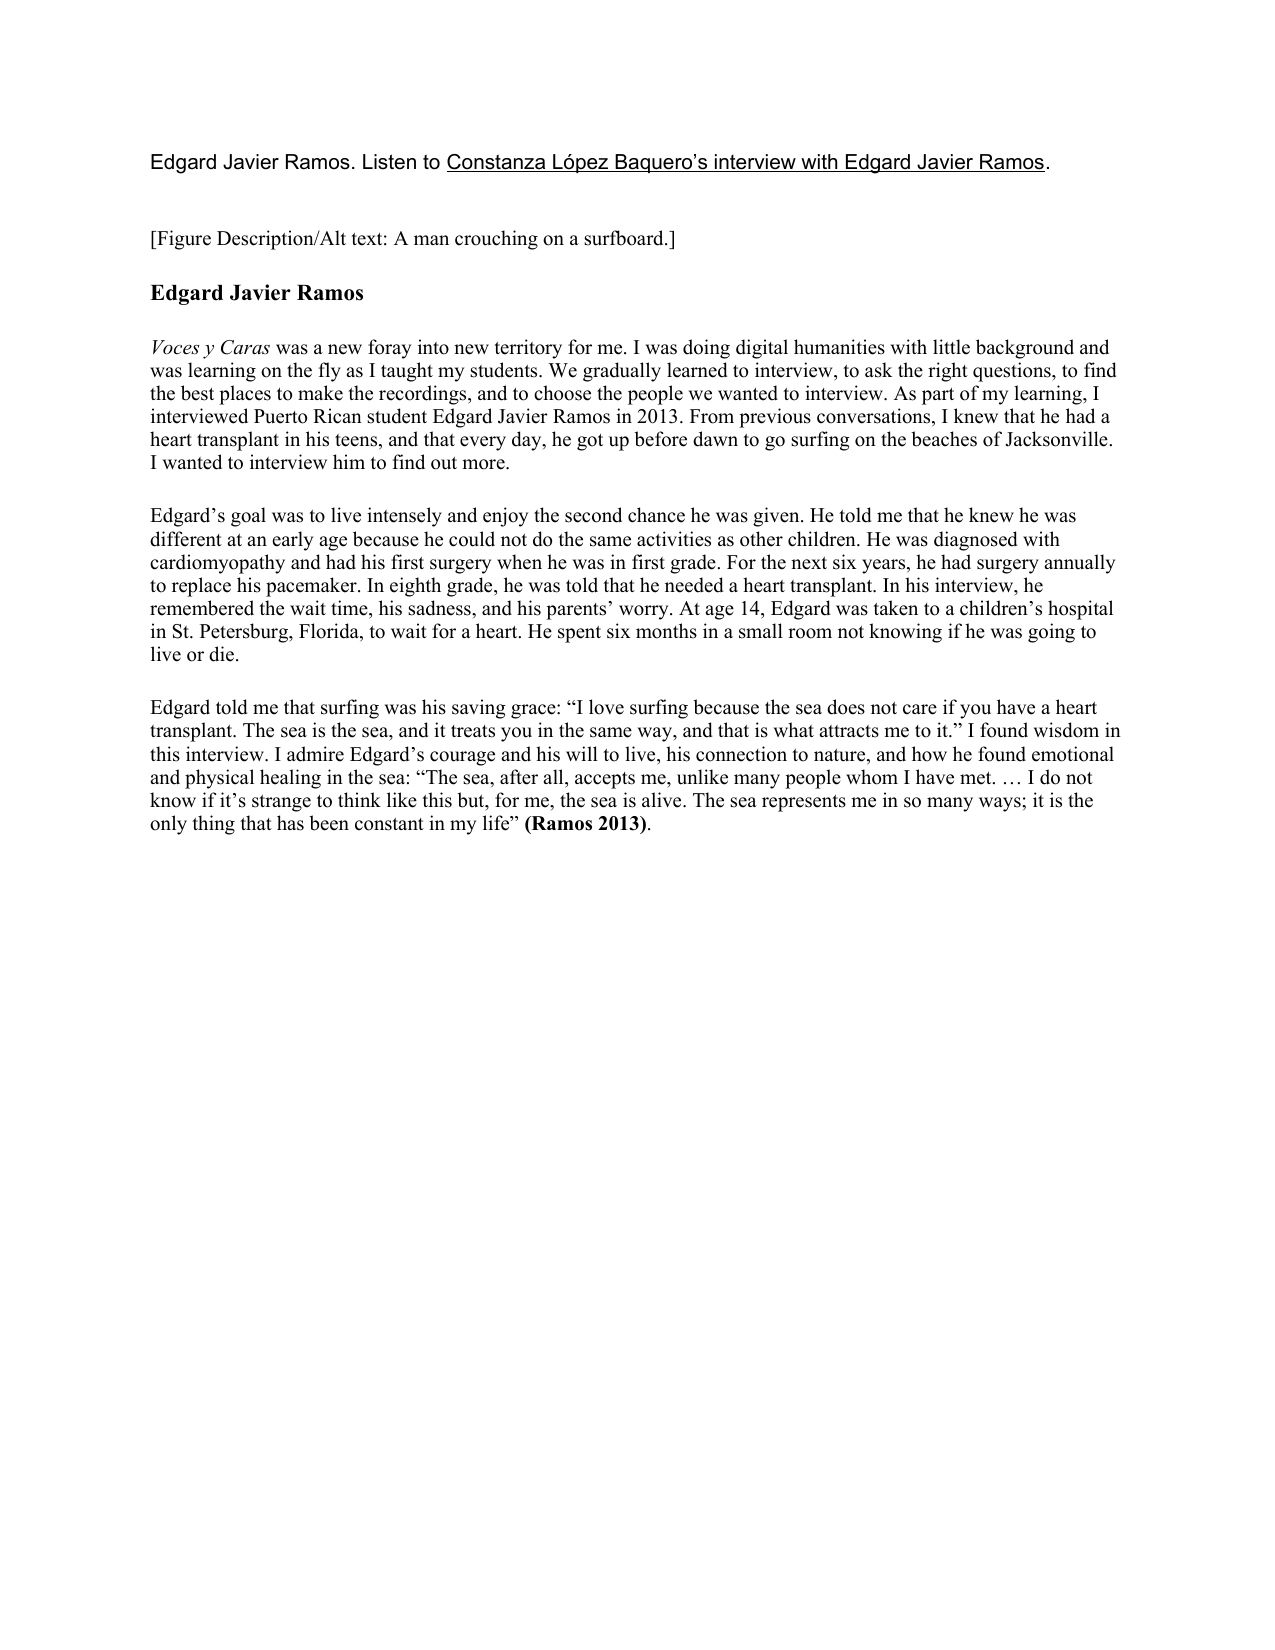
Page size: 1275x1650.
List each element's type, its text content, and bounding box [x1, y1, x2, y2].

text Edgard’s goal was to live intensely and enjoy the second chance he was given. He told me that he knew he was different at an early age because he could not do the same activities as other children. He was diagnosed with cardiomyopathy and had his first surgery when he was in first grade. For the next six years, he had surgery annually to replace his pacemaker. In eighth grade, he was told that he needed a heart transplant. In his interview, he remembered the wait time, his sadness, and his parents’ worry. At age 14, Edgard was taken to a children’s hospital in St. Petersburg, Florida, to wait for a heart. He spent six months in a small room not knowing if he was going to live or die. [150, 504, 1125, 666]
text [Figure Description/Alt text: A man crouching on a surfboard.] [150, 227, 1125, 250]
subtitle Edgard Javier Ramos [150, 280, 1125, 306]
text Edgard Javier Ramos. Listen to Constanza López Baquero’s interview with Edgard Javier Ramos. [150, 150, 1125, 174]
text Edgard told me that surfing was his saving grace: “I love surfing because the sea does not care if you have a heart transplant. The sea is the sea, and it treats you in the same way, and that is what attracts me to it.” I found wisdom in this interview. I admire Edgard’s courage and his will to live, his connection to nature, and how he found emotional and physical healing in the sea: “The sea, after all, accepts me, unlike many people whom I have met. … I do not know if it’s strange to think like this but, for me, the sea is alive. The sea represents me in so many ways; it is the only thing that has been constant in my life” (Ramos 2013). [150, 696, 1125, 835]
text Voces y Caras was a new foray into new territory for me. I was doing digital humanities with little background and was learning on the fly as I taught my students. We gradually learned to interview, to ask the right questions, to find the best places to make the recordings, and to choose the people we wanted to interview. As part of my learning, I interviewed Puerto Rican student Edgard Javier Ramos in 2013. From previous conversations, I knew that he had a heart transplant in his teens, and that every day, he got up before dawn to go surfing on the beaches of Jacksonville. I wanted to interview him to find out more. [150, 336, 1125, 474]
